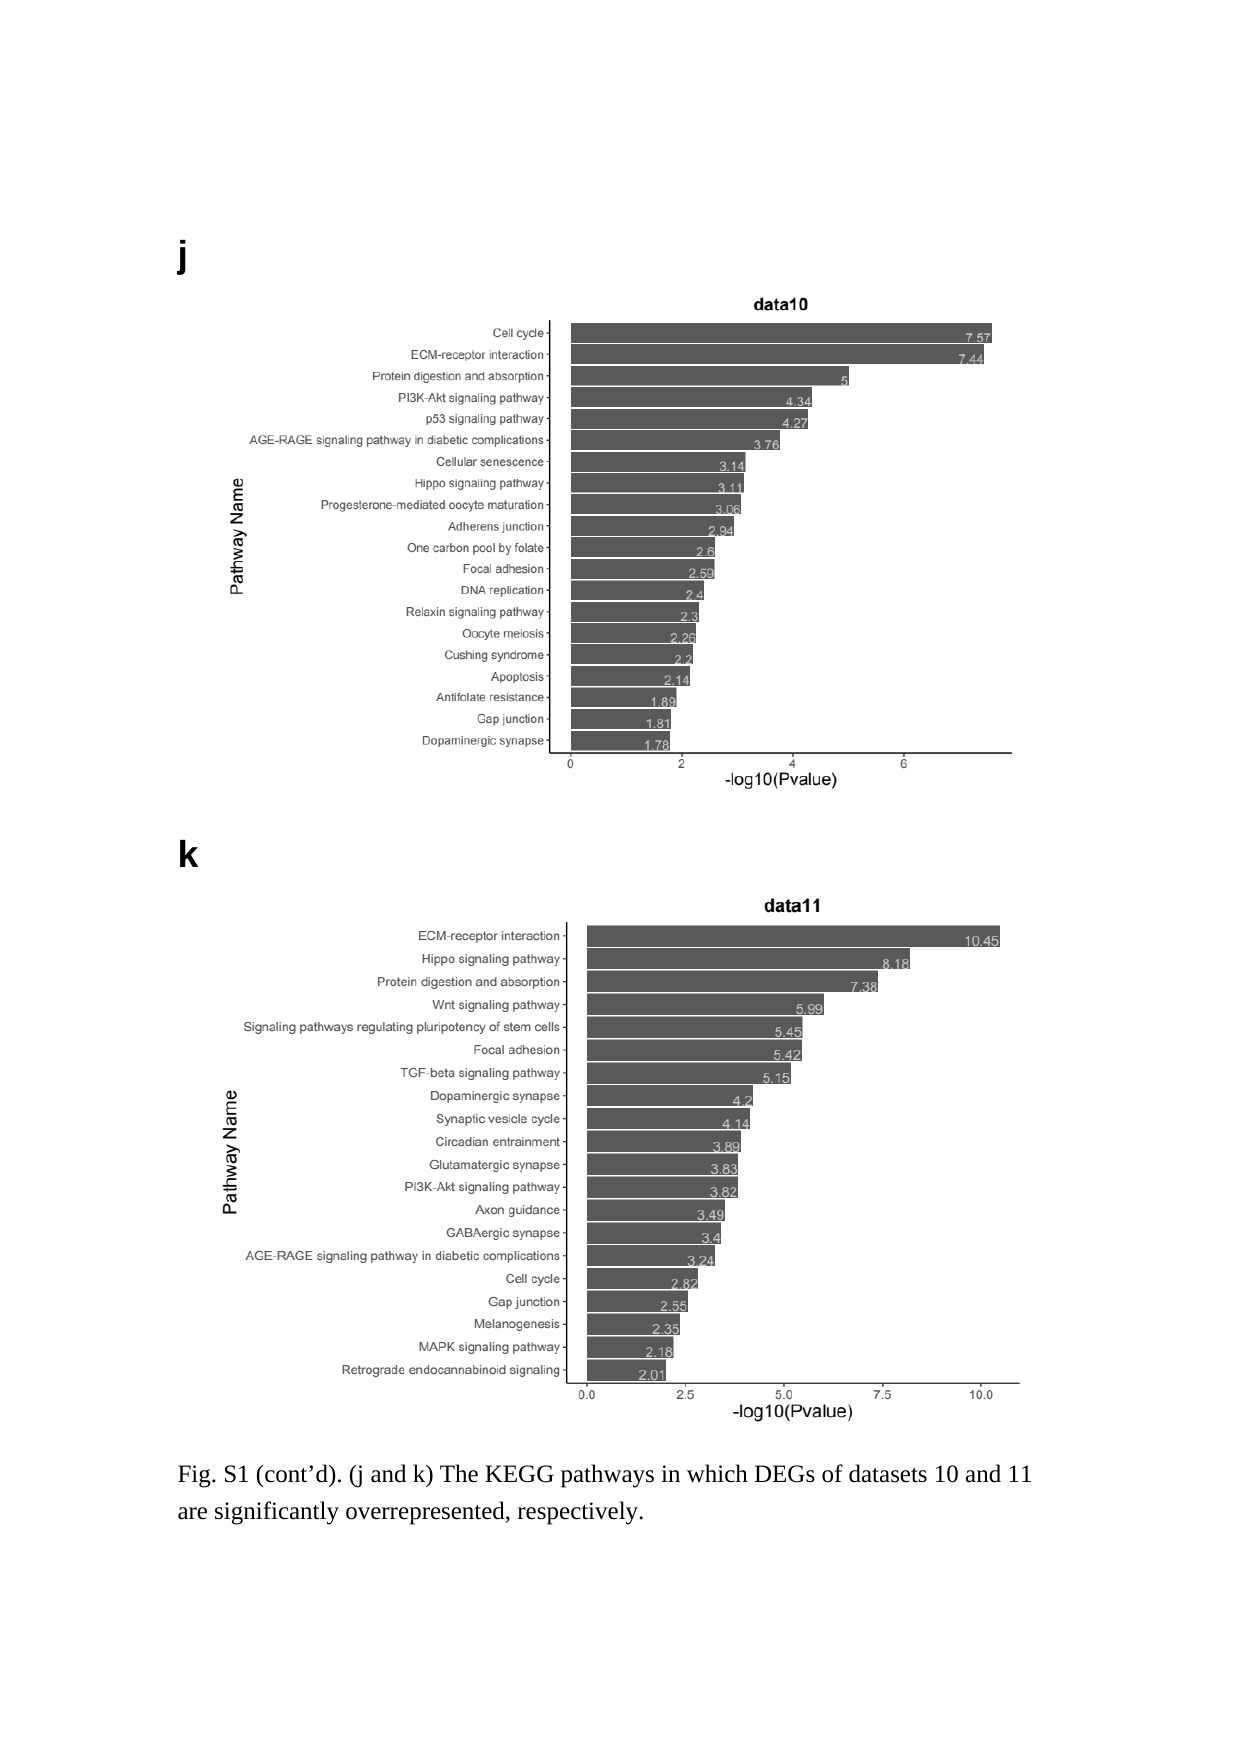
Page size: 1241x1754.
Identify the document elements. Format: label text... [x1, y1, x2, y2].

text k [177, 817, 1063, 892]
text j [177, 217, 1063, 292]
text Fig. S1 (cont’d). (j and k) The KEGG pathways in which DEGs of datasets 10 and 11 are significantly overrepresented, respectively. [177, 1454, 1063, 1529]
